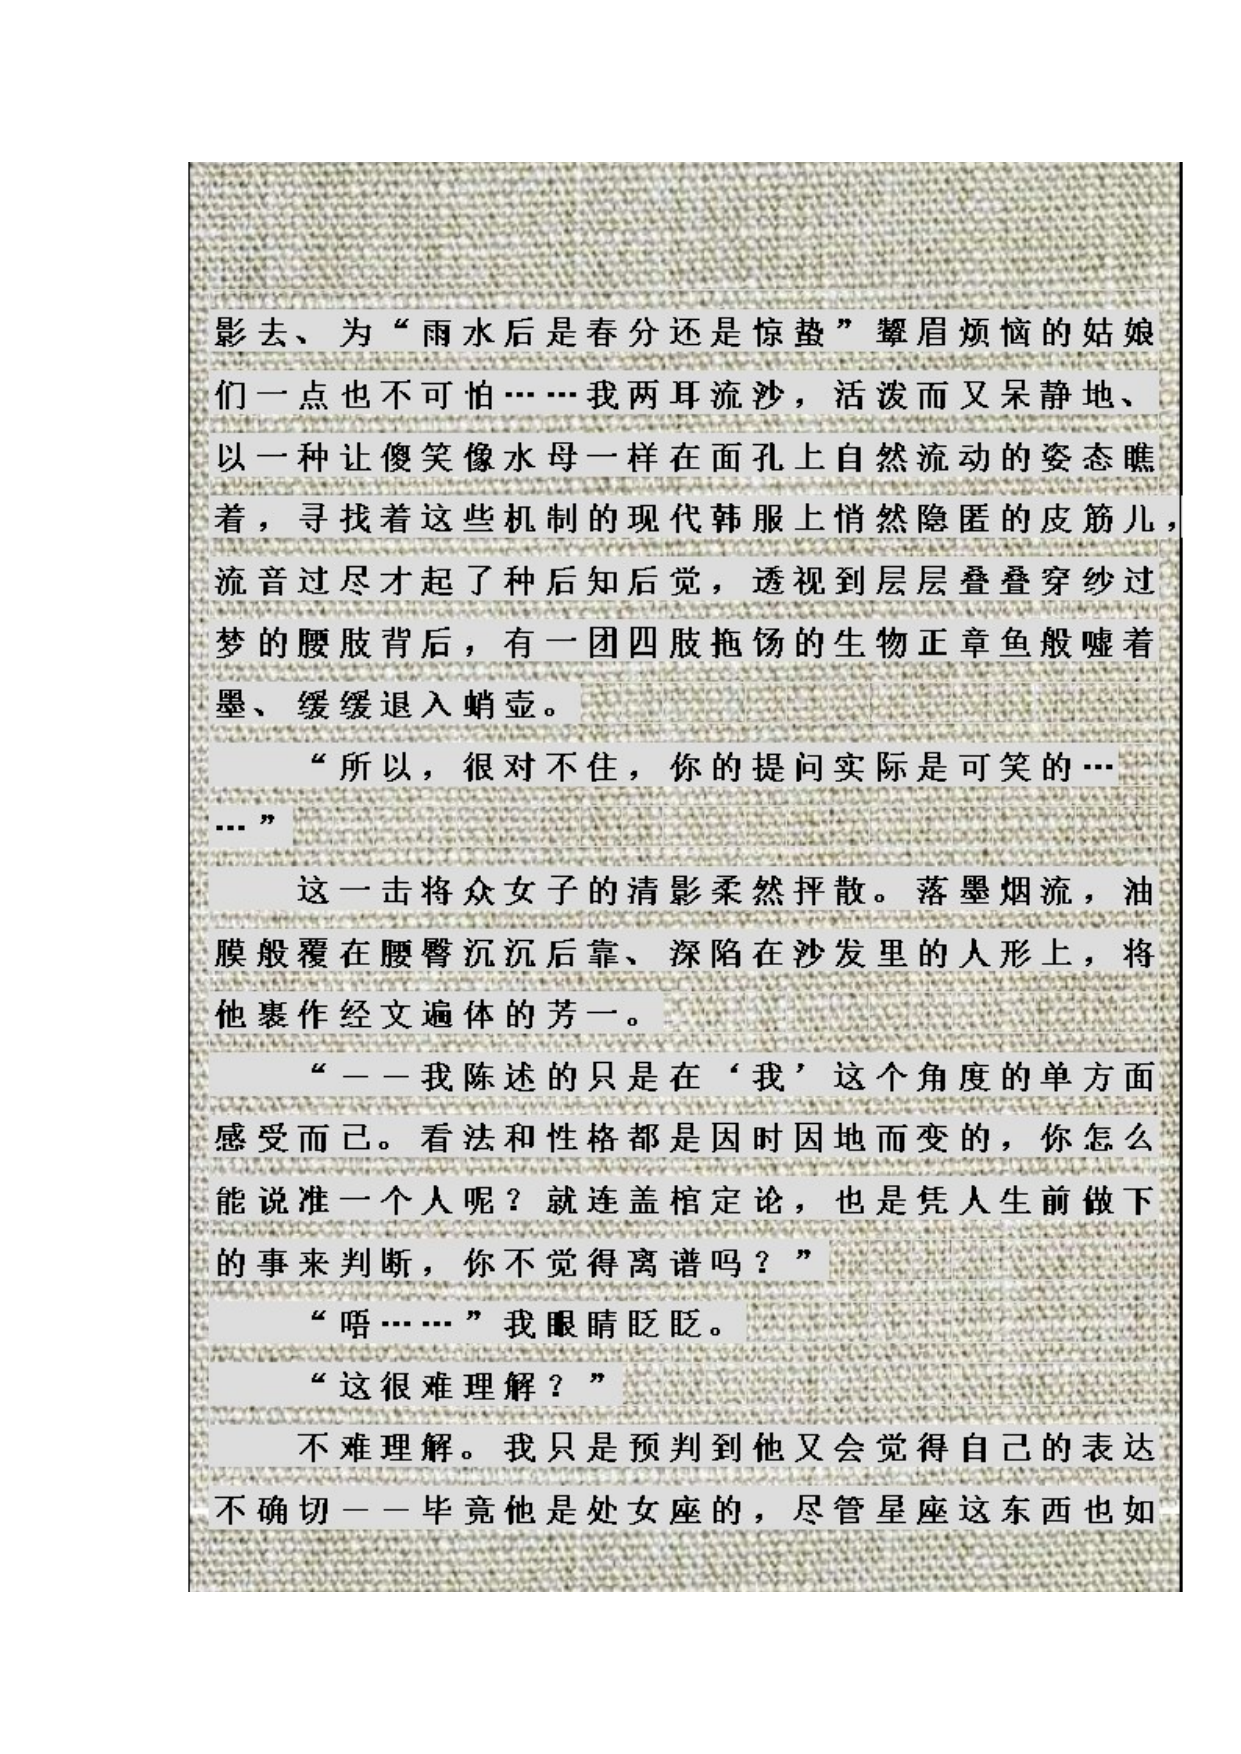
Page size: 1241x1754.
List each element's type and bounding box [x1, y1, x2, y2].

picture [187, 162, 1183, 1592]
